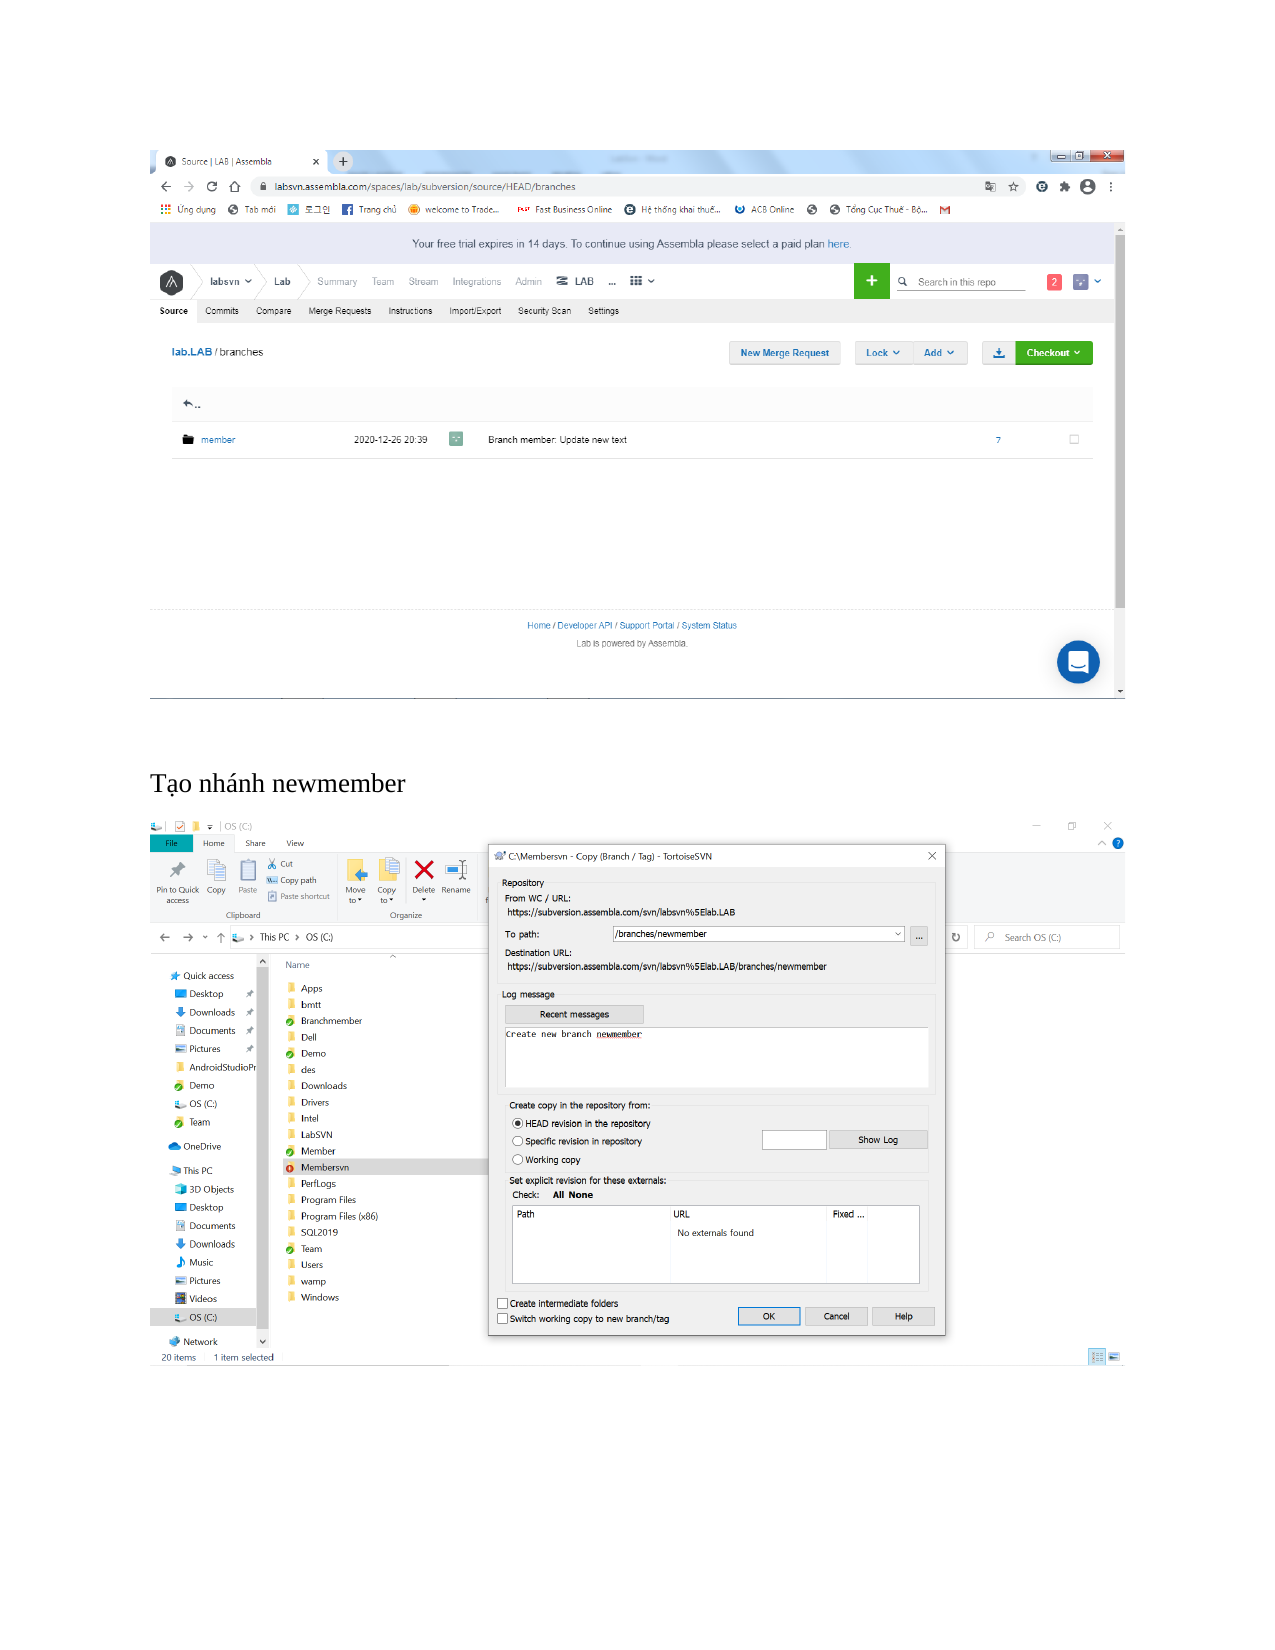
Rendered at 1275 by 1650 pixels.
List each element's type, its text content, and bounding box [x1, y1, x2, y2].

picture [150, 817, 1125, 1366]
text Tạo nhánh newmember [150, 767, 1125, 798]
picture [150, 150, 1125, 699]
